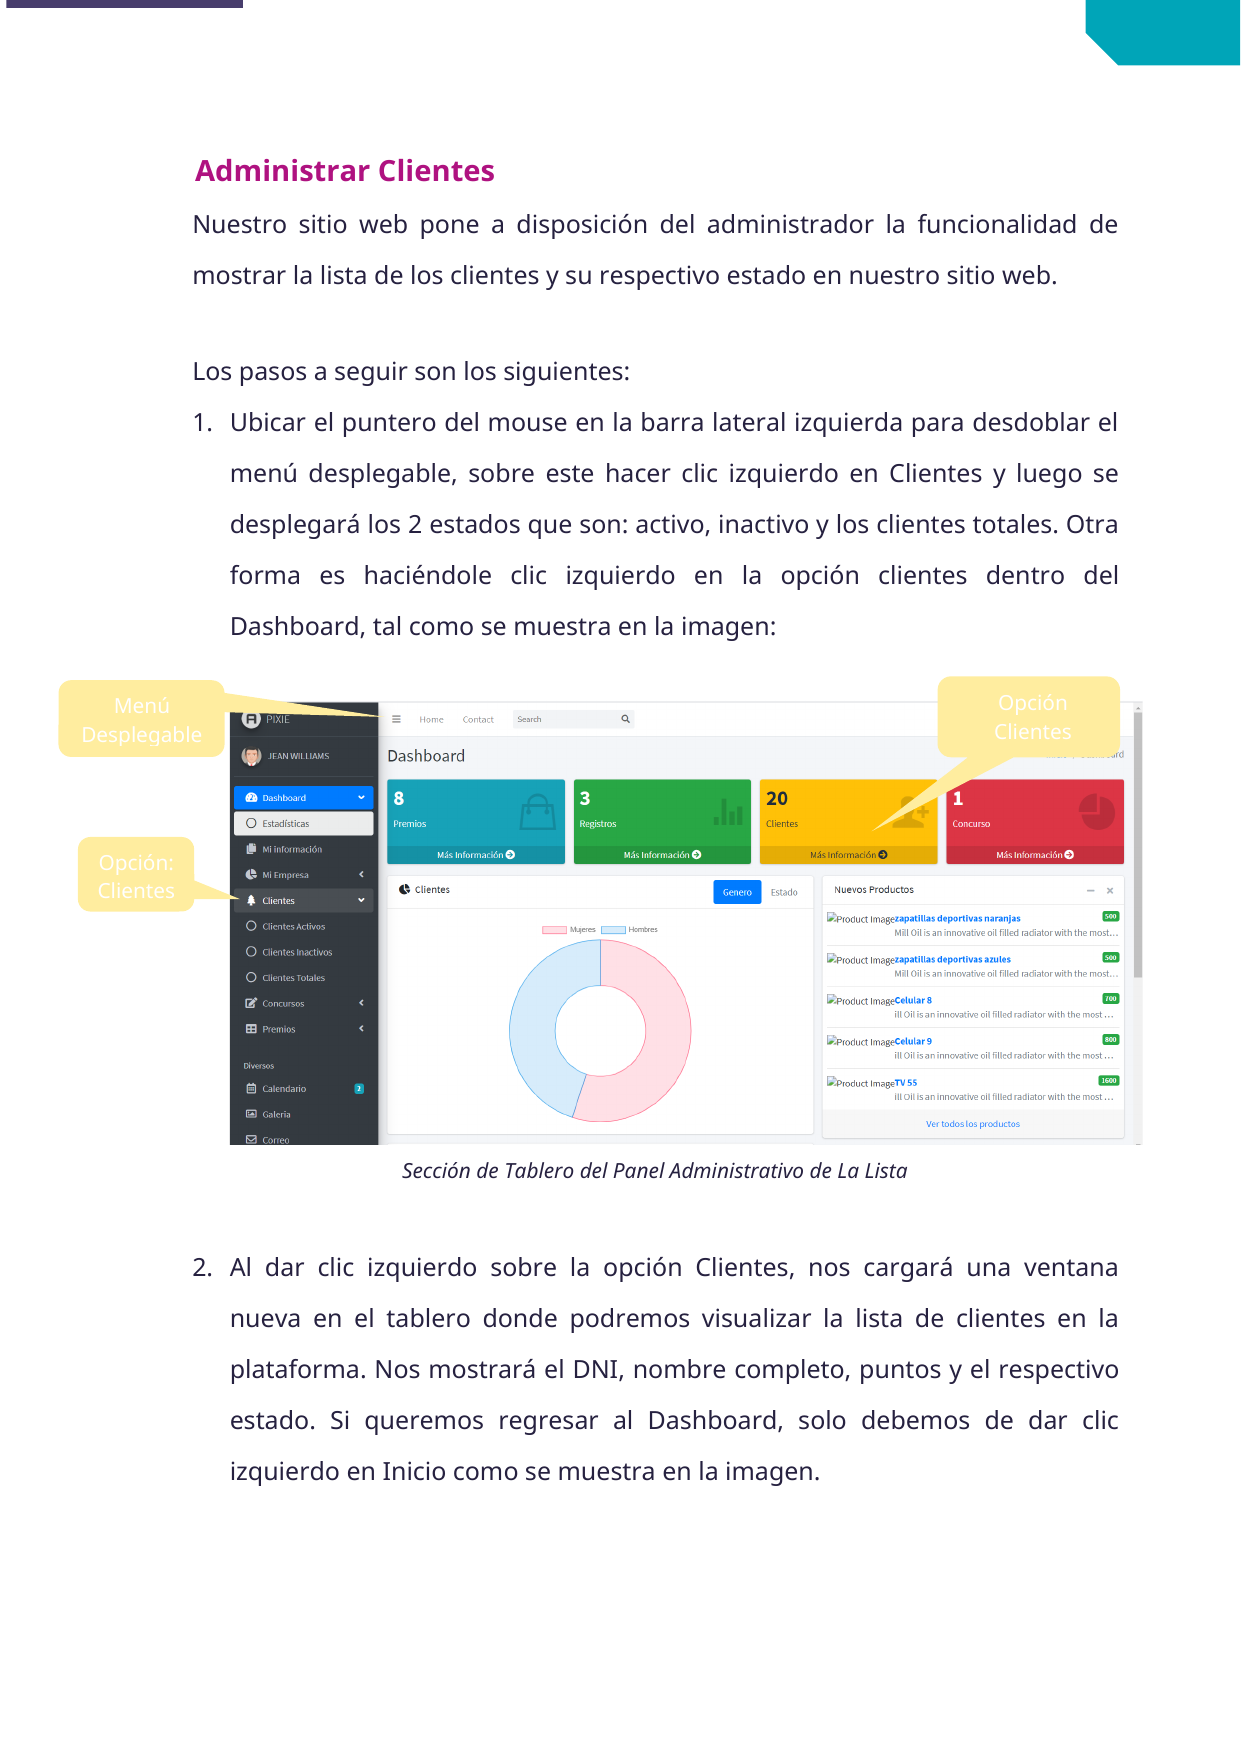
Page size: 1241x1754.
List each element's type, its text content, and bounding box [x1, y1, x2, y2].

text Nuestro sitio web pone a disposición del administrador la funcionalidad de mostrar la lista de los clientes y su respectivo estado en nuestro sitio web. [192, 206, 1120, 292]
picture [229, 700, 1143, 1145]
list Sección de Tablero del Panel Administrativo de La Lista [192, 1156, 1120, 1184]
list Los pasos a seguir son los siguientes: [192, 353, 1120, 388]
list Ubicar el puntero del mouse en la barra lateral izquierda para desdoblar el menú desplegable, sobre este hacer clic izquierdo en Clientes y luego se desplegará los 2 estados que son: activo, inactivo y los clientes totales. Otra forma es haciéndole clic izquierdo en la opción clientes dentro del Dashboard, tal como se muestra en la imagen: [192, 404, 1120, 643]
list Al dar clic izquierdo sobre la opción Clientes, nos cargará una ventana nueva en el tablero donde podremos visualizar la lista de clientes en la plataforma. Nos mostrará el DNI, nombre completo, puntos y el respectivo estado. Si queremos regresar al Dashboard, solo debemos de dar clic izquierdo en Inicio como se muestra en la imagen. [192, 1249, 1120, 1488]
subtitle Administrar Clientes [195, 150, 1117, 190]
